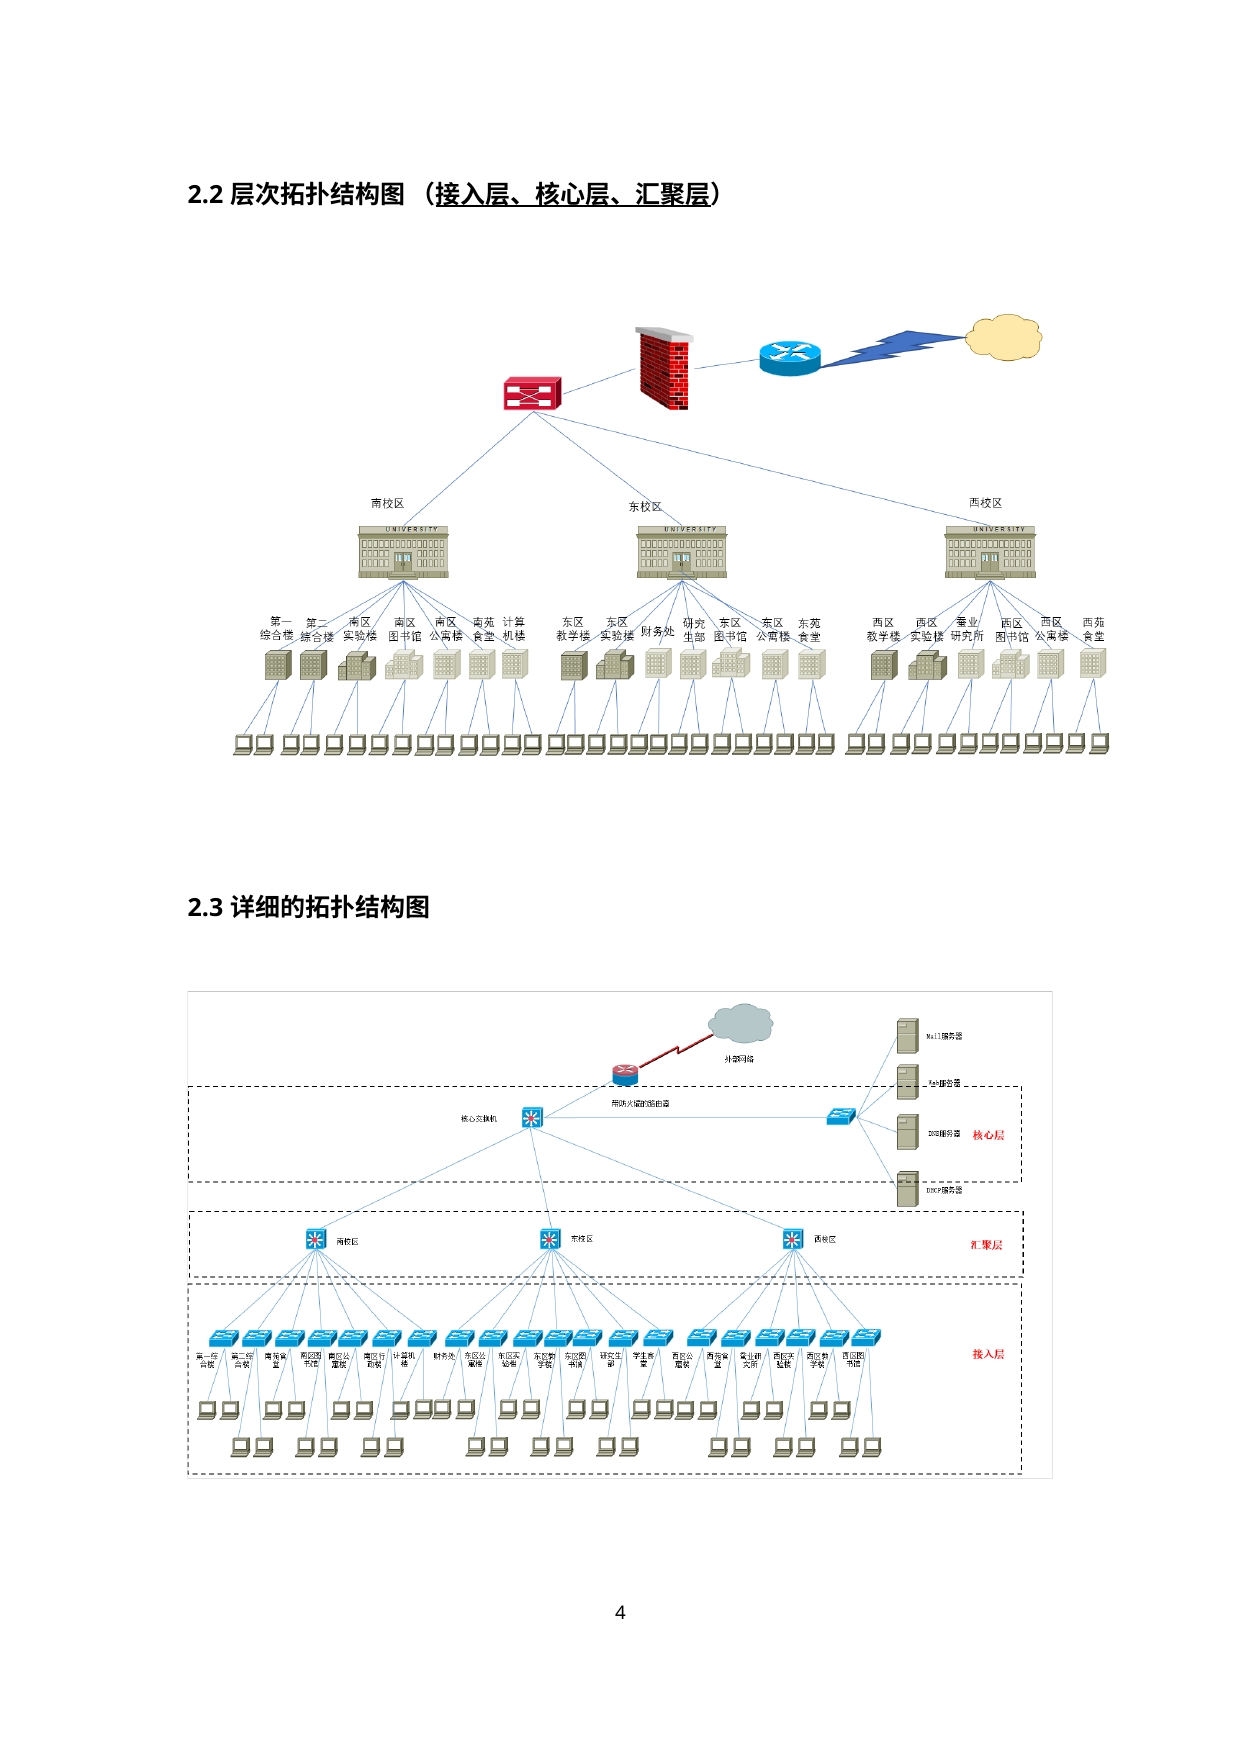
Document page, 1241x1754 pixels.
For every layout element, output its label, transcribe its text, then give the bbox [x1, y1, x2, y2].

picture [187, 991, 1053, 1479]
subtitle 2.2 层次拓扑结构图 （接入层、核心层、汇聚层） [187, 160, 1053, 225]
picture [231, 278, 1123, 774]
subtitle 2.3 详细的拓扑结构图 [187, 873, 1053, 938]
